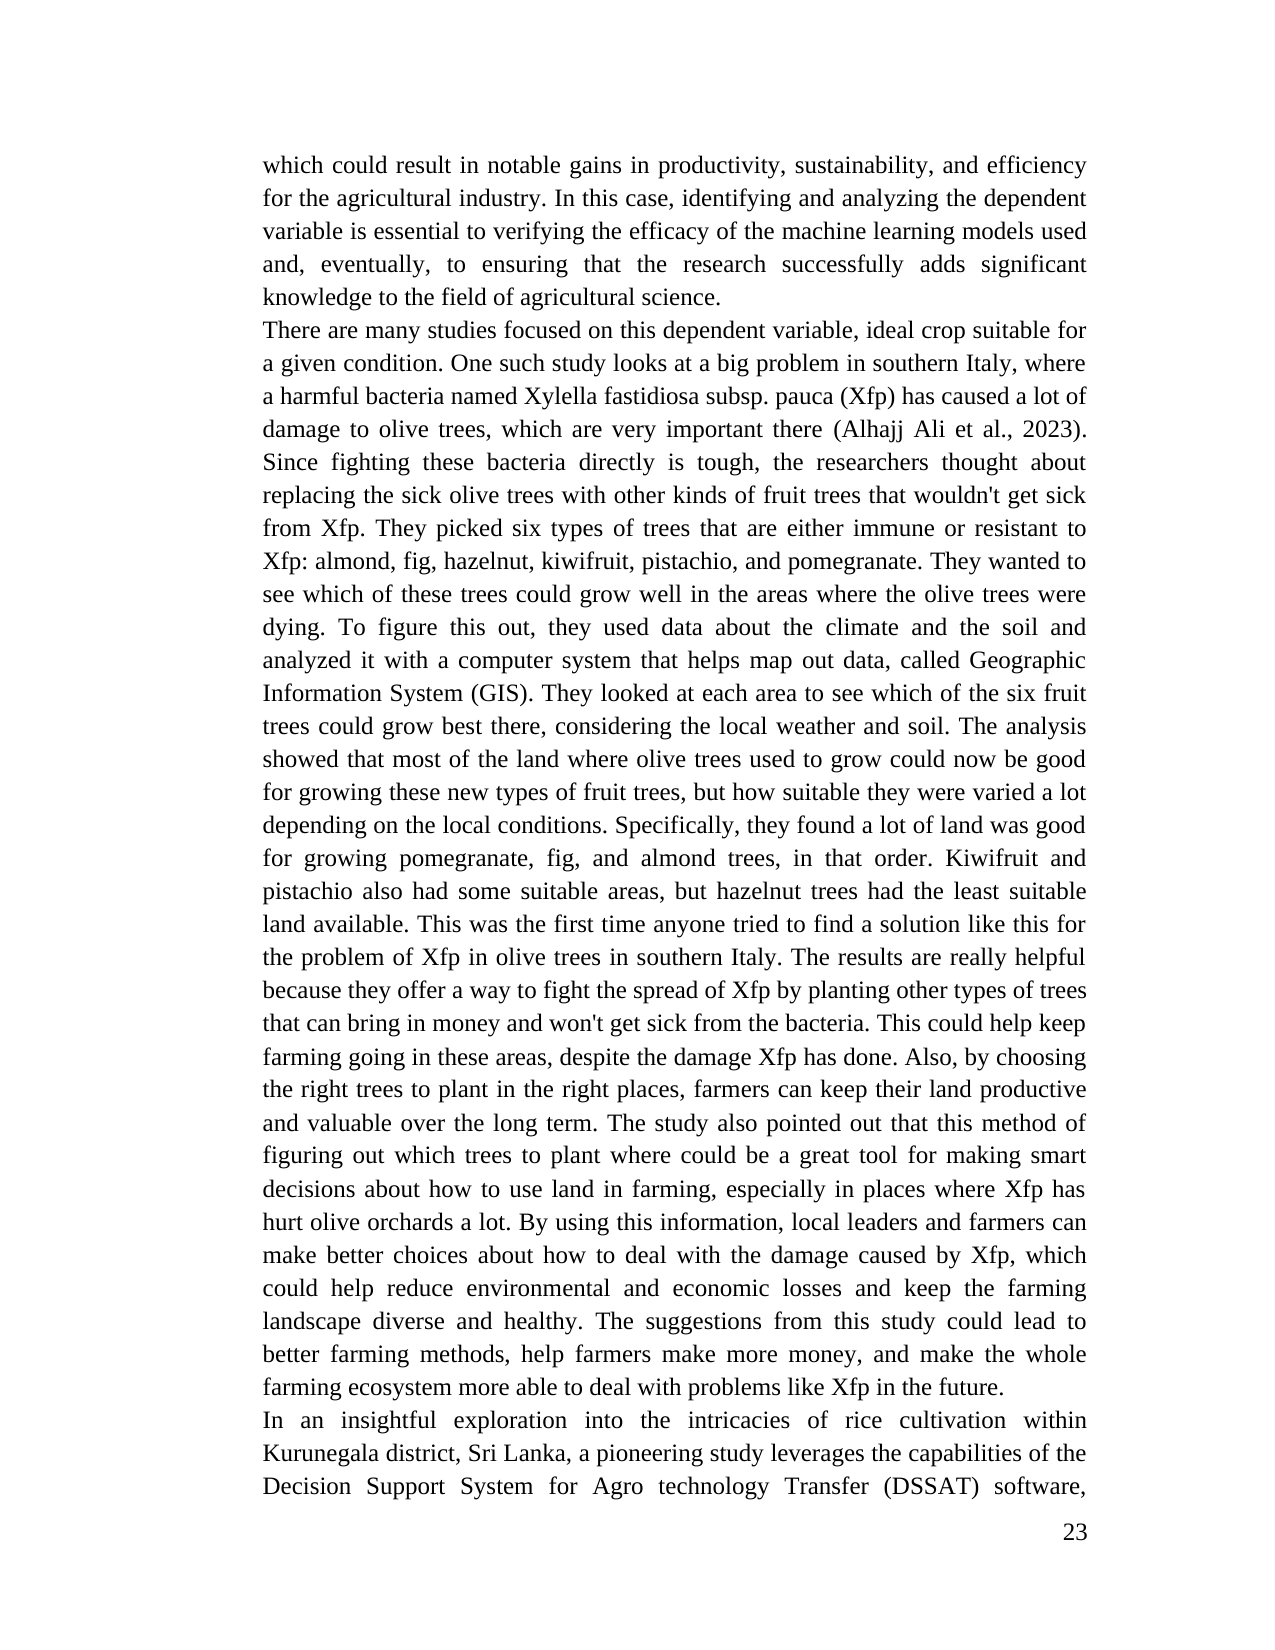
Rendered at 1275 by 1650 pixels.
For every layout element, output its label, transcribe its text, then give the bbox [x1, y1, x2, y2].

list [262, 150, 1087, 311]
list There are many studies focused on this dependent variable, ideal crop suitable for a given condition. One such study looks at a big problem in southern Italy, where a harmful bacteria named Xylella fastidiosa subsp. pauca (Xfp) has caused a lot of damage to olive trees, which are very important there . Since fighting these bacteria directly is tough, the researchers thought about replacing the sick olive trees with other kinds of fruit trees that wouldn't get sick from Xfp. They picked six types of trees that are either immune or resistant to Xfp: almond, fig, hazelnut, kiwifruit, pistachio, and pomegranate. They wanted to see which of these trees could grow well in the areas where the olive trees were dying. To figure this out, they used data about the climate and the soil and analyzed it with a computer system that helps map out data, called Geographic Information System (GIS). They looked at each area to see which of the six fruit trees could grow best there, considering the local weather and soil. The analysis showed that most of the land where olive trees used to grow could now be good for growing these new types of fruit trees, but how suitable they were varied a lot depending on the local conditions. Specifically, they found a lot of land was good for growing pomegranate, fig, and almond trees, in that order. Kiwifruit and pistachio also had some suitable areas, but hazelnut trees had the least suitable land available. This was the first time anyone tried to find a solution like this for the problem of Xfp in olive trees in southern Italy. The results are really helpful because they offer a way to fight the spread of Xfp by planting other types of trees that can bring in money and won't get sick from the bacteria. This could help keep farming going in these areas, despite the damage Xfp has done. Also, by choosing the right trees to plant in the right places, farmers can keep their land productive and valuable over the long term. The study also pointed out that this method of figuring out which trees to plant where could be a great tool for making smart decisions about how to use land in farming, especially in places where Xfp has hurt olive orchards a lot. By using this information, local leaders and farmers can make better choices about how to deal with the damage caused by Xfp, which could help reduce environmental and economic losses and keep the farming landscape diverse and healthy. The suggestions from this study could lead to better farming methods, help farmers make more money, and make the whole farming ecosystem more able to deal with problems like Xfp in the future. [262, 315, 1087, 1401]
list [262, 1405, 1087, 1499]
